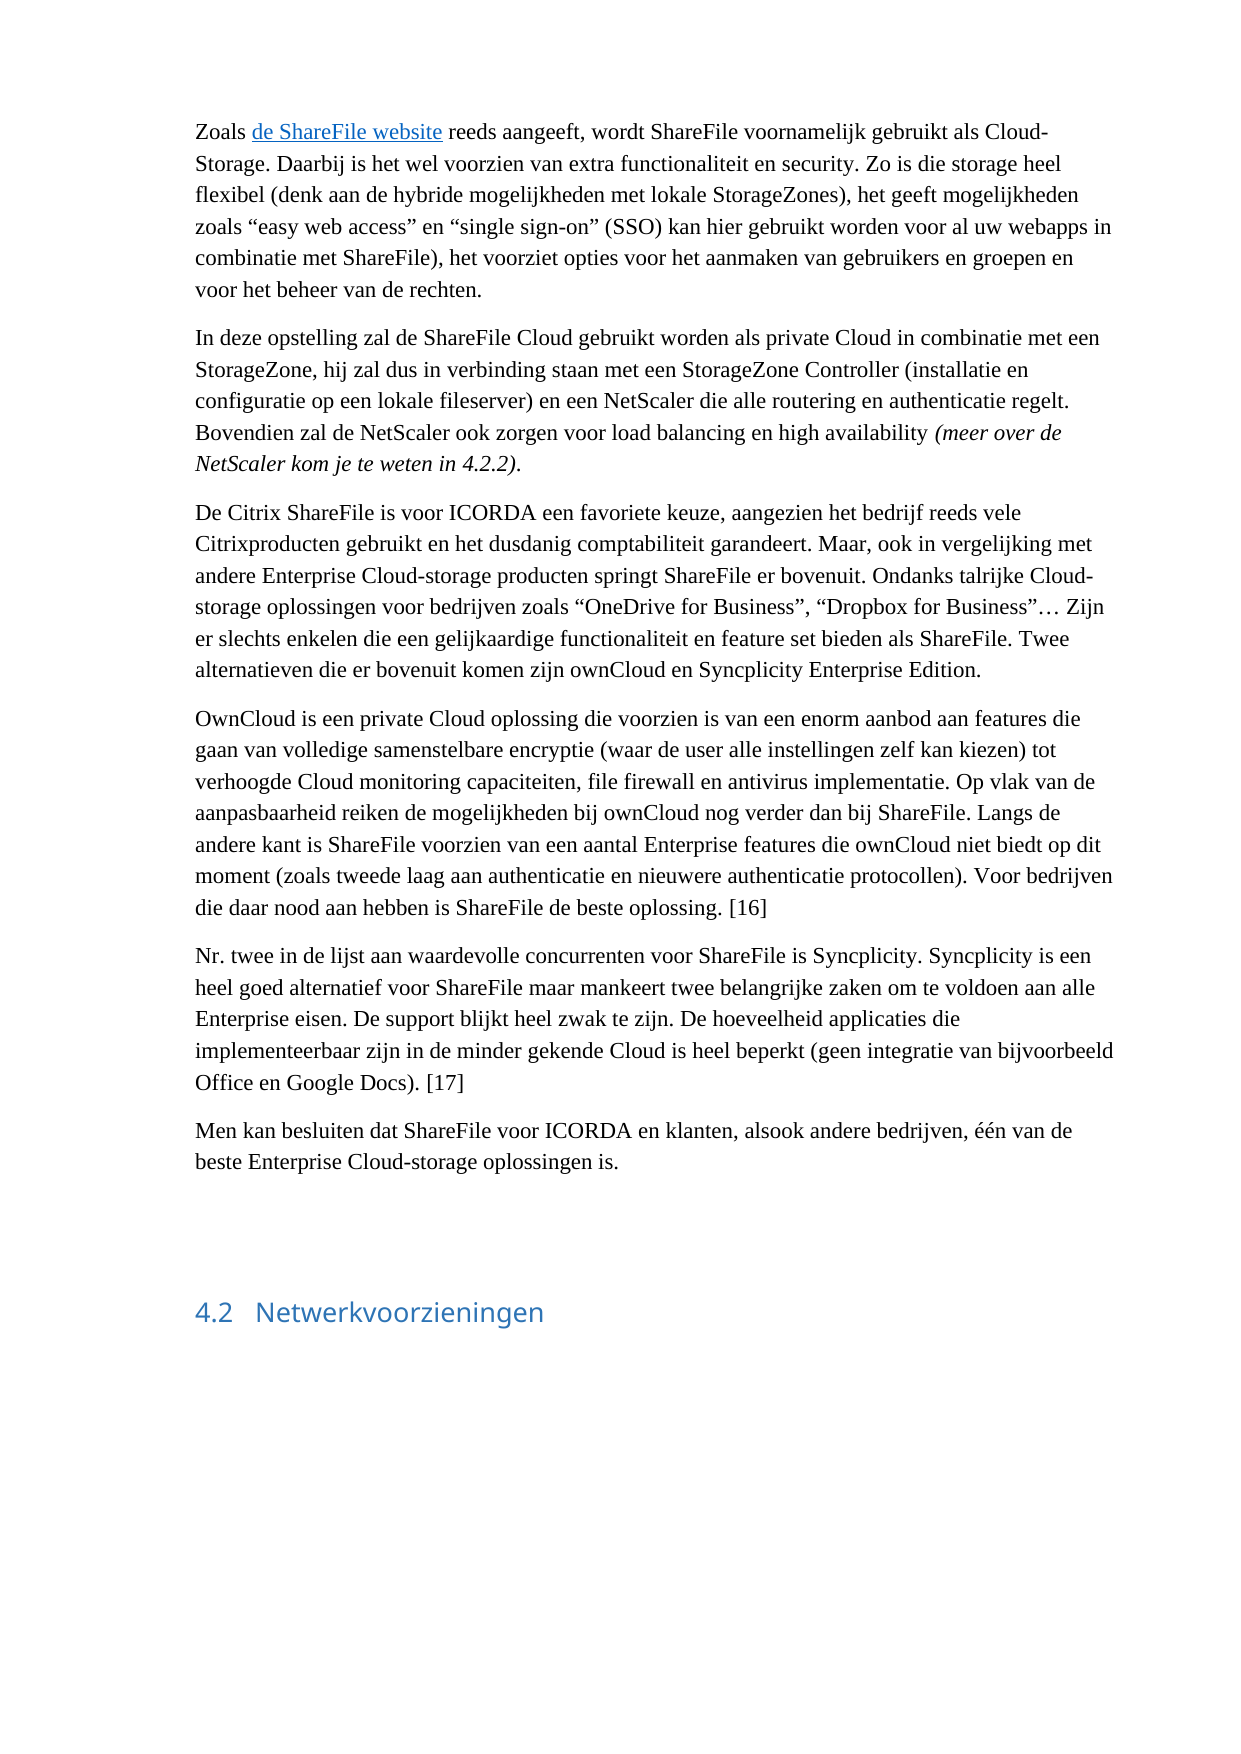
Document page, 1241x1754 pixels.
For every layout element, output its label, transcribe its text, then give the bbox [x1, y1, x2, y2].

text Men kan besluiten dat ShareFile voor ICORDA en klanten, alsook andere bedrijven, één van de beste Enterprise Cloud-storage oplossingen is. [195, 1117, 1122, 1175]
text In deze opstelling zal de ShareFile Cloud gebruikt worden als private Cloud in combinatie met een StorageZone, hij zal dus in verbinding staan met een StorageZone Controller (installatie en configuratie op een lokale fileserver) en een NetScaler die alle routering en authenticatie regelt. Bovendien zal de NetScaler ook zorgen voor load balancing en high availability (meer over de NetScaler kom je te weten in 4.2.2). [195, 324, 1122, 477]
text OwnCloud is een private Cloud oplossing die voorzien is van een enorm aanbod aan features die gaan van volledige samenstelbare encryptie (waar de user alle instellingen zelf kan kiezen) tot verhoogde Cloud monitoring capaciteiten, file firewall en antivirus implementatie. Op vlak van de aanpasbaarheid reiken de mogelijkheden bij ownCloud nog verder dan bij ShareFile. Langs de andere kant is ShareFile voorzien van een aantal Enterprise features die ownCloud niet biedt op dit moment (zoals tweede laag aan authenticatie en nieuwere authenticatie protocollen). Voor bedrijven die daar nood aan hebben is ShareFile de beste oplossing. [195, 705, 1122, 920]
subtitle Netwerkvoorzieningen [195, 1293, 1122, 1330]
text Nr. twee in de lijst aan waardevolle concurrenten voor ShareFile is Syncplicity. Syncplicity is een heel goed alternatief voor ShareFile maar mankeert twee belangrijke zaken om te voldoen aan alle Enterprise eisen. De support blijkt heel zwak te zijn. De hoeveelheid applicaties die implementeerbaar zijn in de minder gekende Cloud is heel beperkt (geen integratie van bijvoorbeeld Office en Google Docs). [195, 942, 1122, 1095]
text Zoals de ShareFile website reeds aangeeft, wordt ShareFile voornamelijk gebruikt als Cloud-Storage. Daarbij is het wel voorzien van extra functionaliteit en security. Zo is die storage heel flexibel (denk aan de hybride mogelijkheden met lokale StorageZones), het geeft mogelijkheden zoals “easy web access” en “single sign-on” (SSO) kan hier gebruikt worden voor al uw webapps in combinatie met ShareFile), het voorziet opties voor het aanmaken van gebruikers en groepen en voor het beheer van de rechten. [195, 118, 1122, 302]
text De Citrix ShareFile is voor ICORDA een favoriete keuze, aangezien het bedrijf reeds vele Citrixproducten gebruikt en het dusdanig comptabiliteit garandeert. Maar, ook in vergelijking met andere Enterprise Cloud-storage producten springt ShareFile er bovenuit. Ondanks talrijke Cloud-storage oplossingen voor bedrijven zoals “OneDrive for Business”, “Dropbox for Business”… Zijn er slechts enkelen die een gelijkaardige functionaliteit en feature set bieden als ShareFile. Twee alternatieven die er bovenuit komen zijn ownCloud en Syncplicity Enterprise Edition. [195, 499, 1122, 683]
